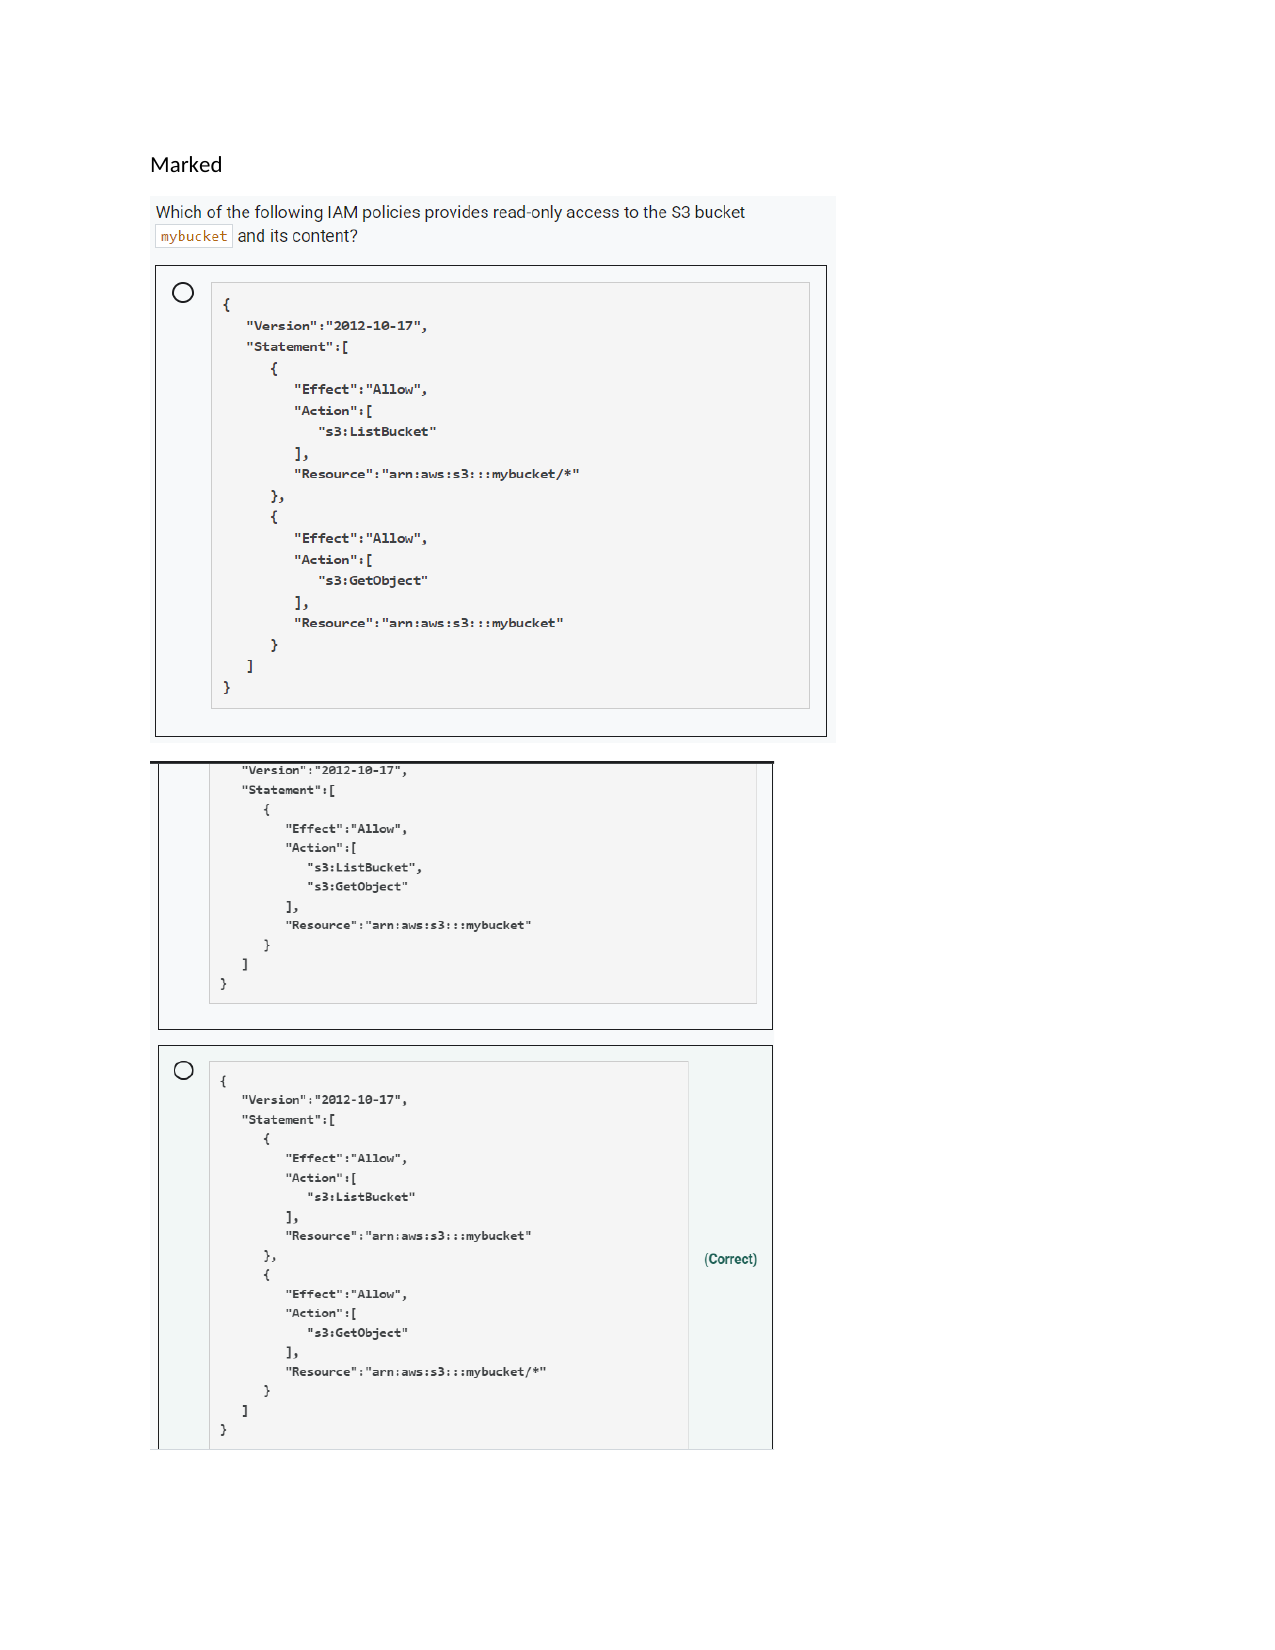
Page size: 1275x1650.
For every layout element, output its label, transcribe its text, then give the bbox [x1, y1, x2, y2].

text Marked [150, 150, 1125, 178]
picture [150, 196, 836, 743]
picture [150, 761, 775, 1451]
